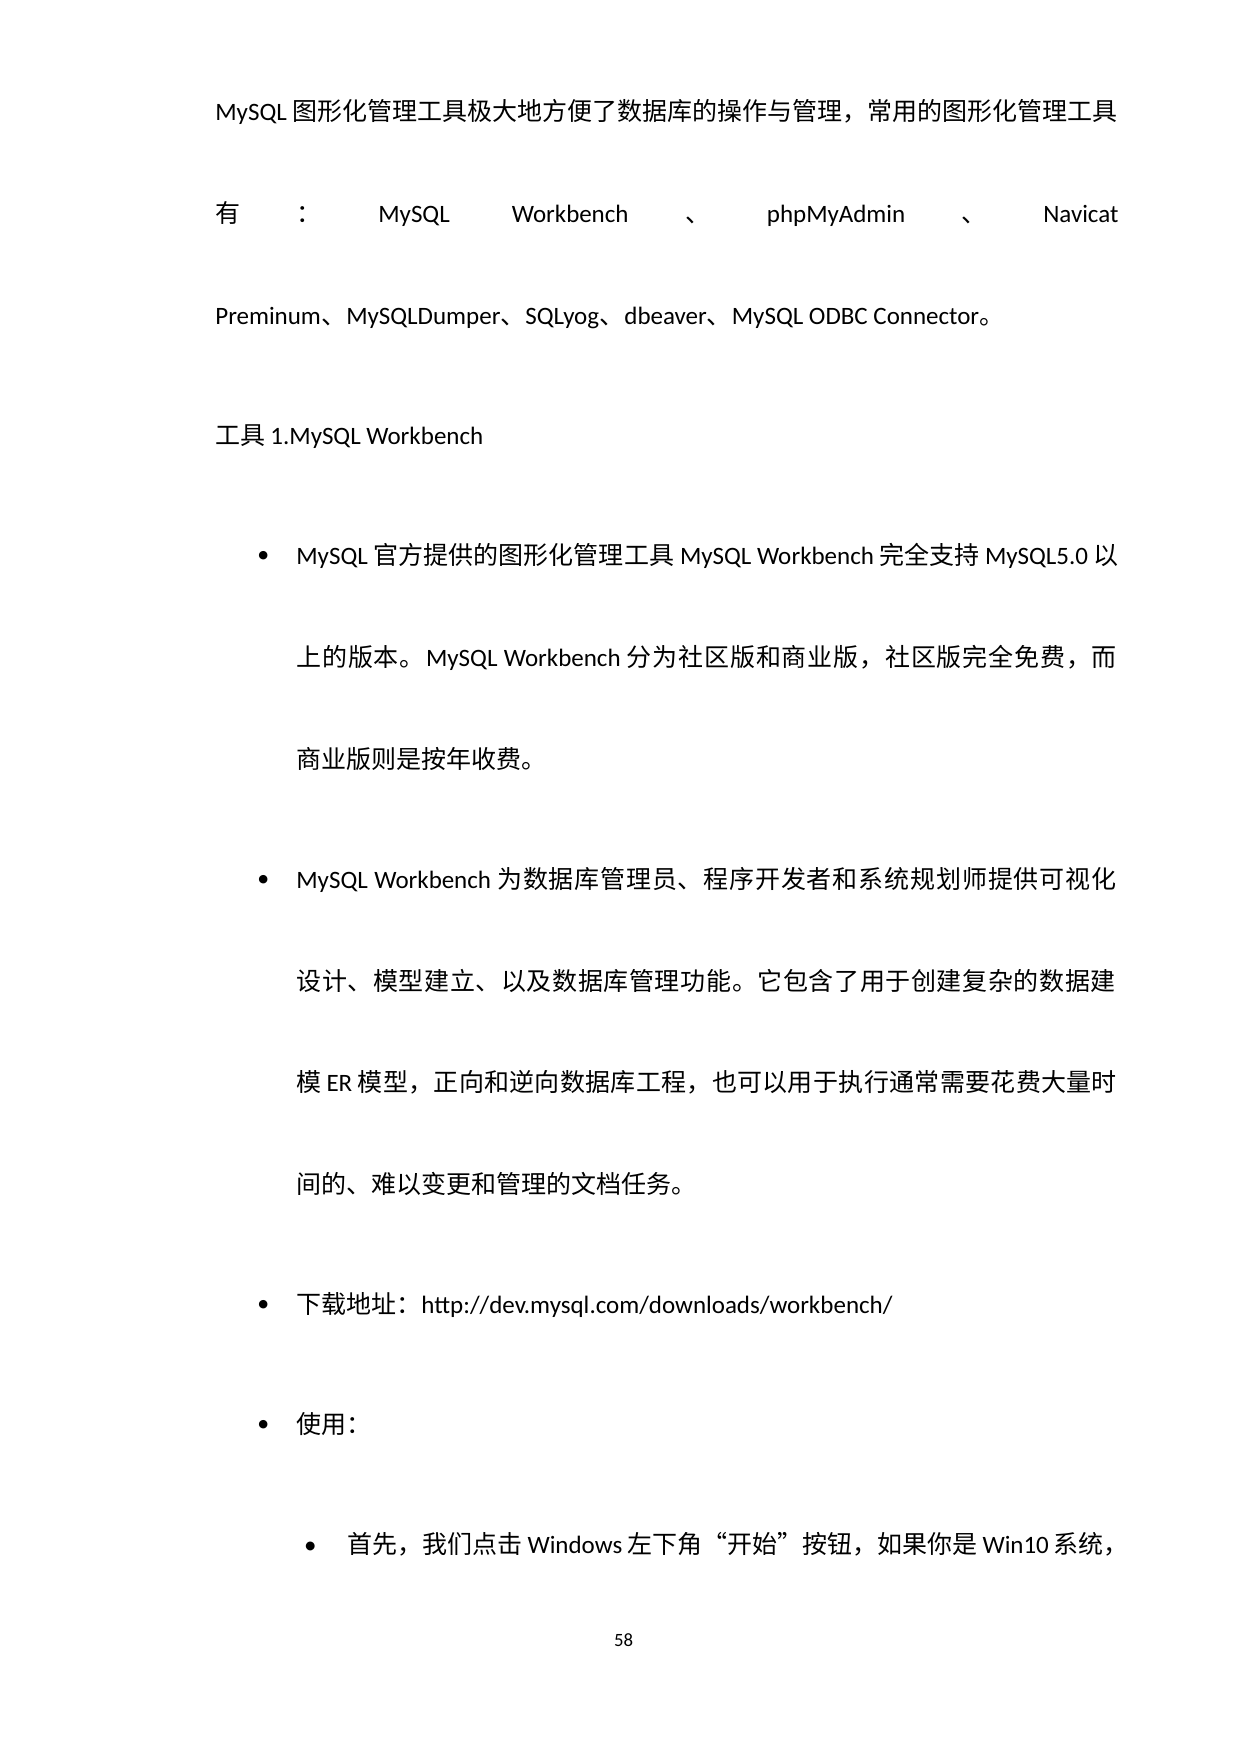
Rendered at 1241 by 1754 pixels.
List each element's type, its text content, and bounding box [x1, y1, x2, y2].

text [304, 1509, 1118, 1577]
subtitle 工具1.MySQL Workbench [215, 399, 1118, 467]
list 使用： [259, 1389, 1118, 1457]
list MySQL Workbench为数据库管理员、程序开发者和系统规划师提供可视化设计、模型建立、以及数据库管理功能。它包含了用于创建复杂的数据建模ER模型，正向和逆向数据库工程，也可以用于执行通常需要花费大量时间的、难以变更和管理的文档任务。 [259, 843, 1118, 1217]
subtitle MySQL图形化管理工具极大地方便了数据库的操作与管理，常用的图形化管理工具有：MySQL Workbench、phpMyAdmin、Navicat Preminum、MySQLDumper、SQLyog、dbeaver、MySQL ODBC Connector。 [215, 76, 1118, 347]
list 下载地址：http://dev.mysql.com/downloads/workbench/ [259, 1269, 1118, 1337]
list MySQL官方提供的图形化管理工具MySQL Workbench完全支持MySQL5.0以上的版本。MySQL Workbench分为社区版和商业版，社区版完全免费，而商业版则是按年收费。 [259, 519, 1118, 791]
